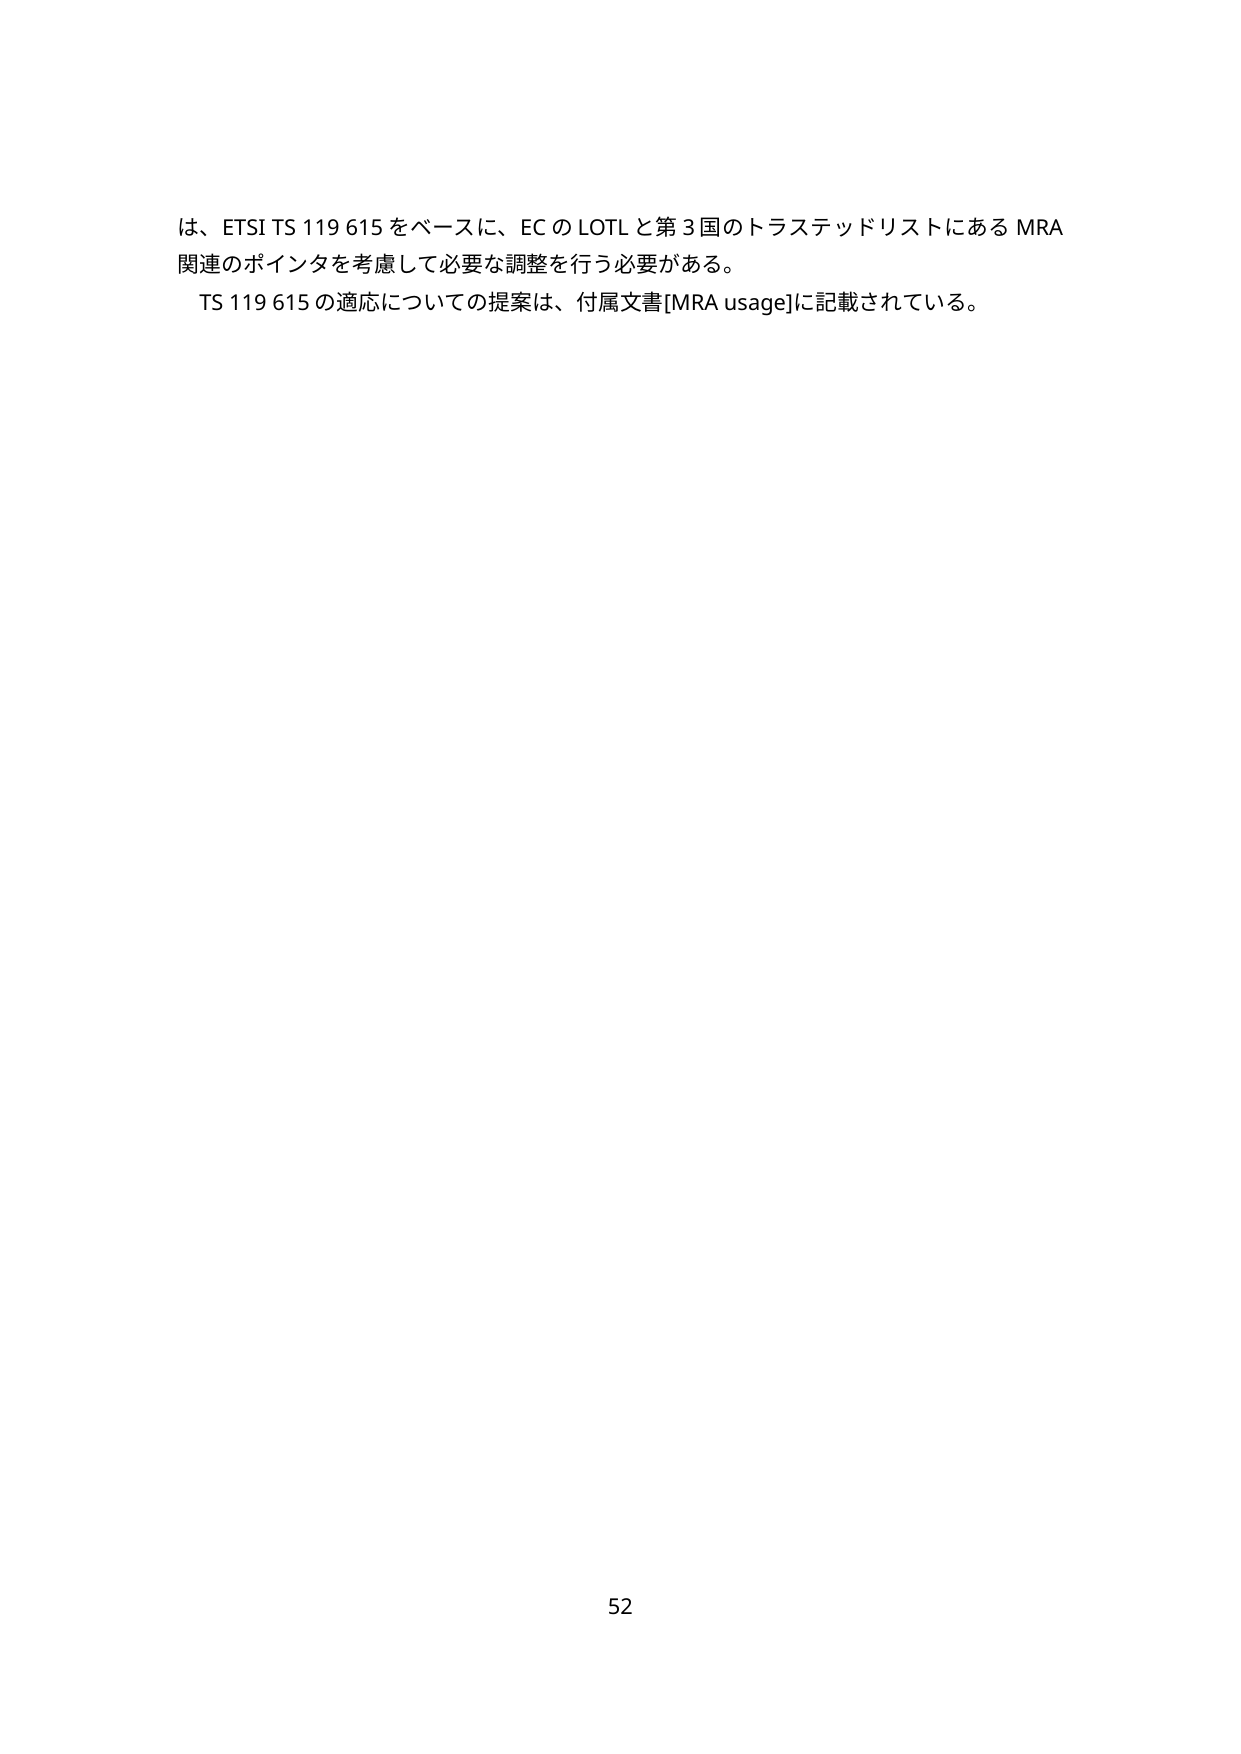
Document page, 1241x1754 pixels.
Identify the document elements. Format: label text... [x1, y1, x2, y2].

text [177, 207, 1063, 282]
text TS 119 615の適応についての提案は、付属文書[MRA usage]に記載されている。 [177, 282, 1063, 319]
